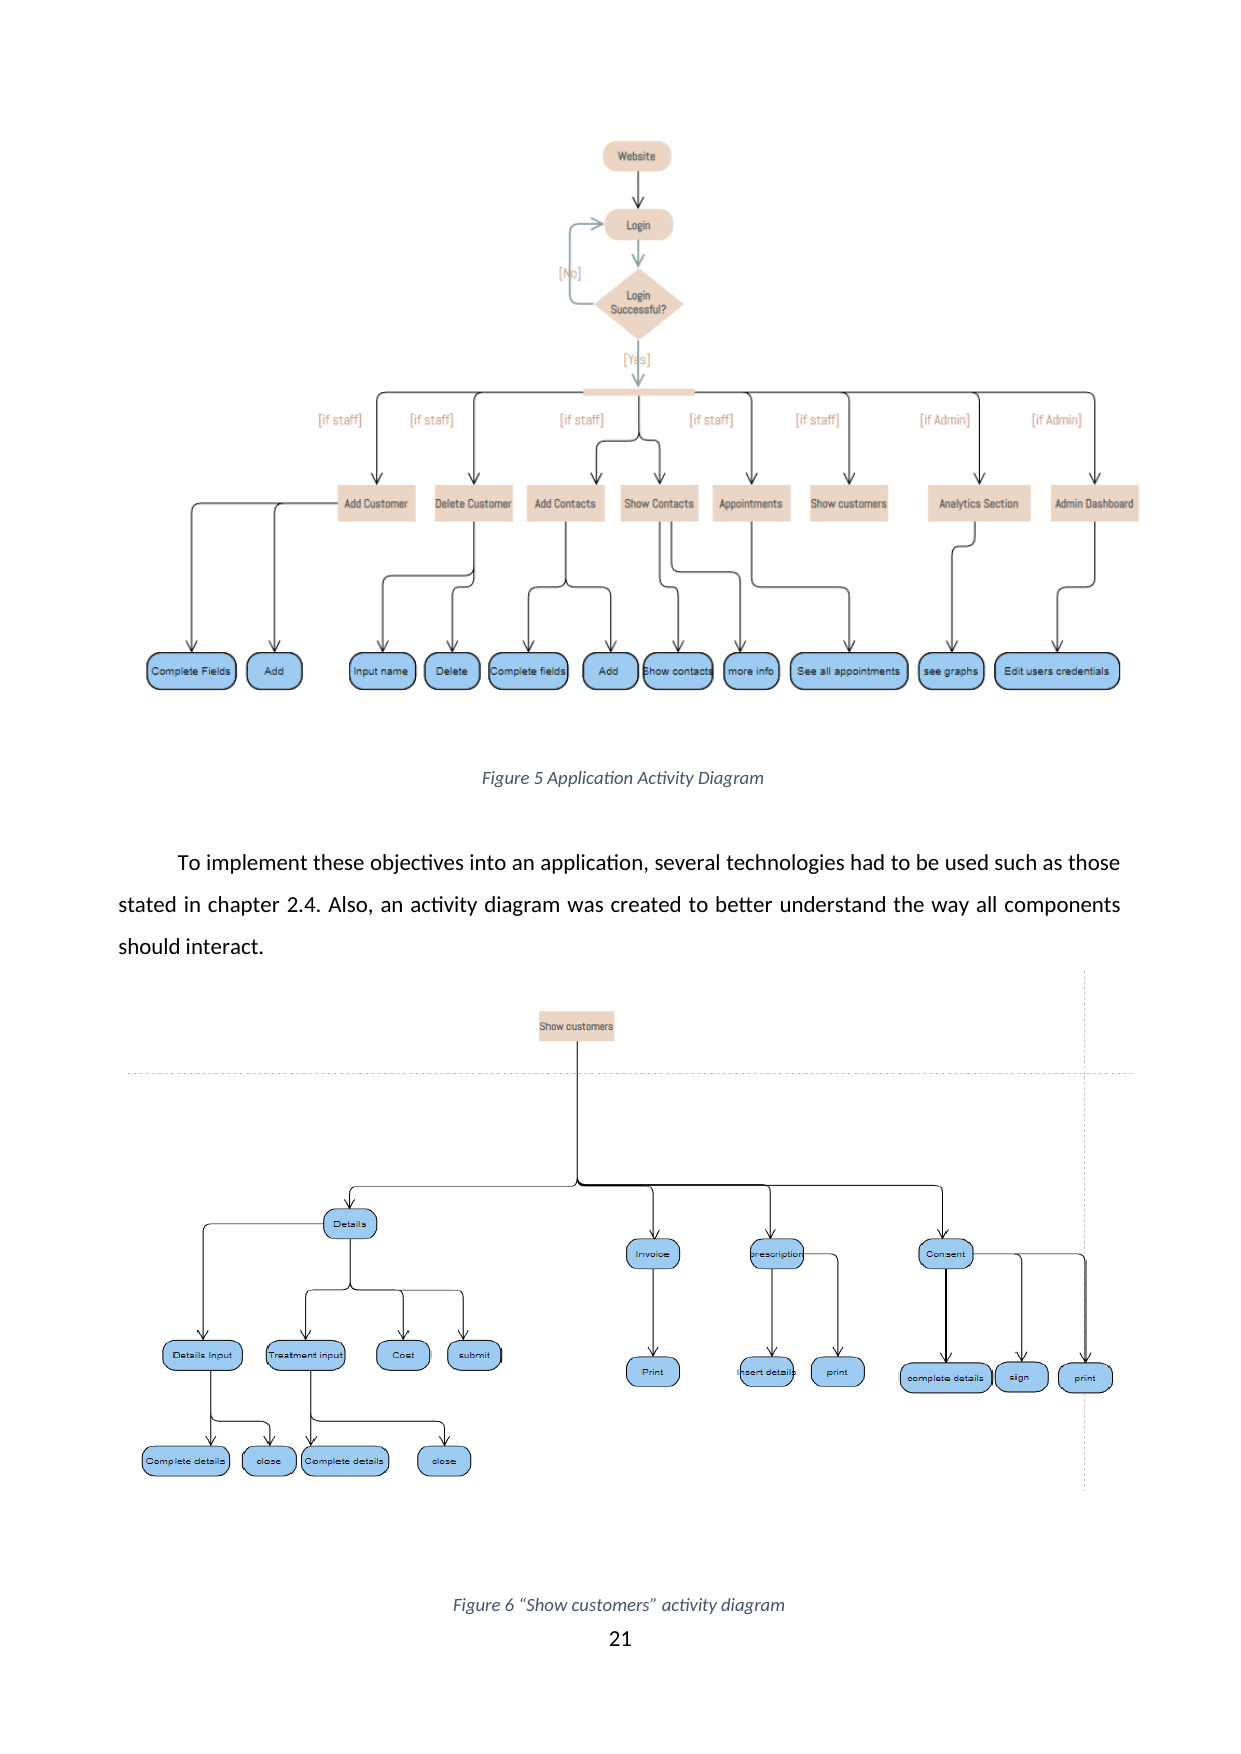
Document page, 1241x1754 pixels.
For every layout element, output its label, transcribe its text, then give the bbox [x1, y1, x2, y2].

picture [128, 971, 1133, 1491]
picture [140, 129, 1145, 760]
text To implement these objectives into an application, several technologies had to be used such as those stated in chapter 2.4. Also, an activity diagram was created to better understand the way all components should interact. [118, 848, 1122, 960]
text Figure 6 “Show customers” activity diagram [118, 1593, 1122, 1616]
